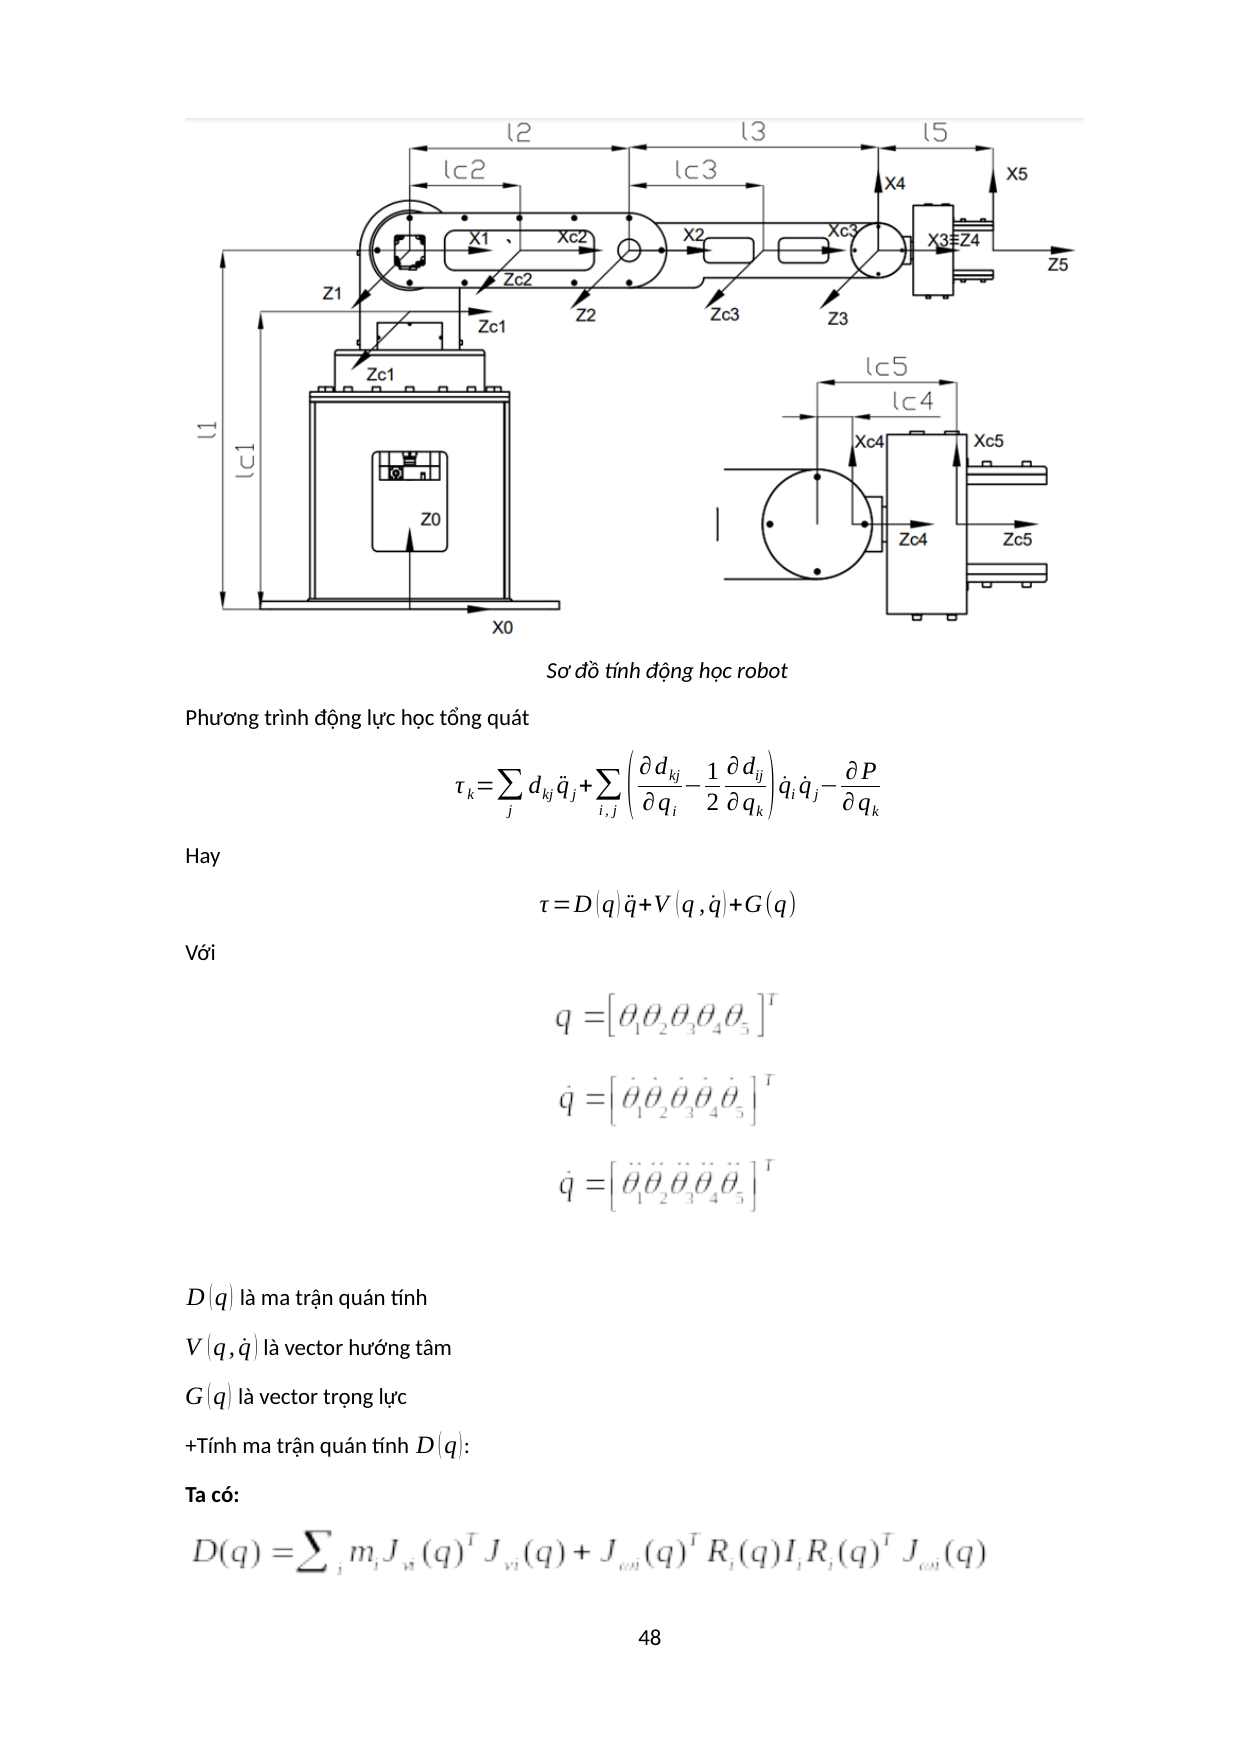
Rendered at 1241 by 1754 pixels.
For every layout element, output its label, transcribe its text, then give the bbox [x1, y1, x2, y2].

text Ta có: [185, 1480, 1152, 1508]
text Với [185, 938, 1152, 966]
text là vector hướng tâm [185, 1331, 1152, 1362]
text Sơ đồ tính động học robot [185, 656, 1152, 684]
text là vector trọng lực [185, 1381, 1152, 1412]
picture [185, 118, 1084, 637]
text Hay [185, 842, 1152, 870]
text Phương trình động lực học tổng quát [185, 703, 1152, 731]
text là ma trận quán tính [185, 1282, 1152, 1313]
text +Tính ma trận quán tính : [185, 1430, 1152, 1461]
